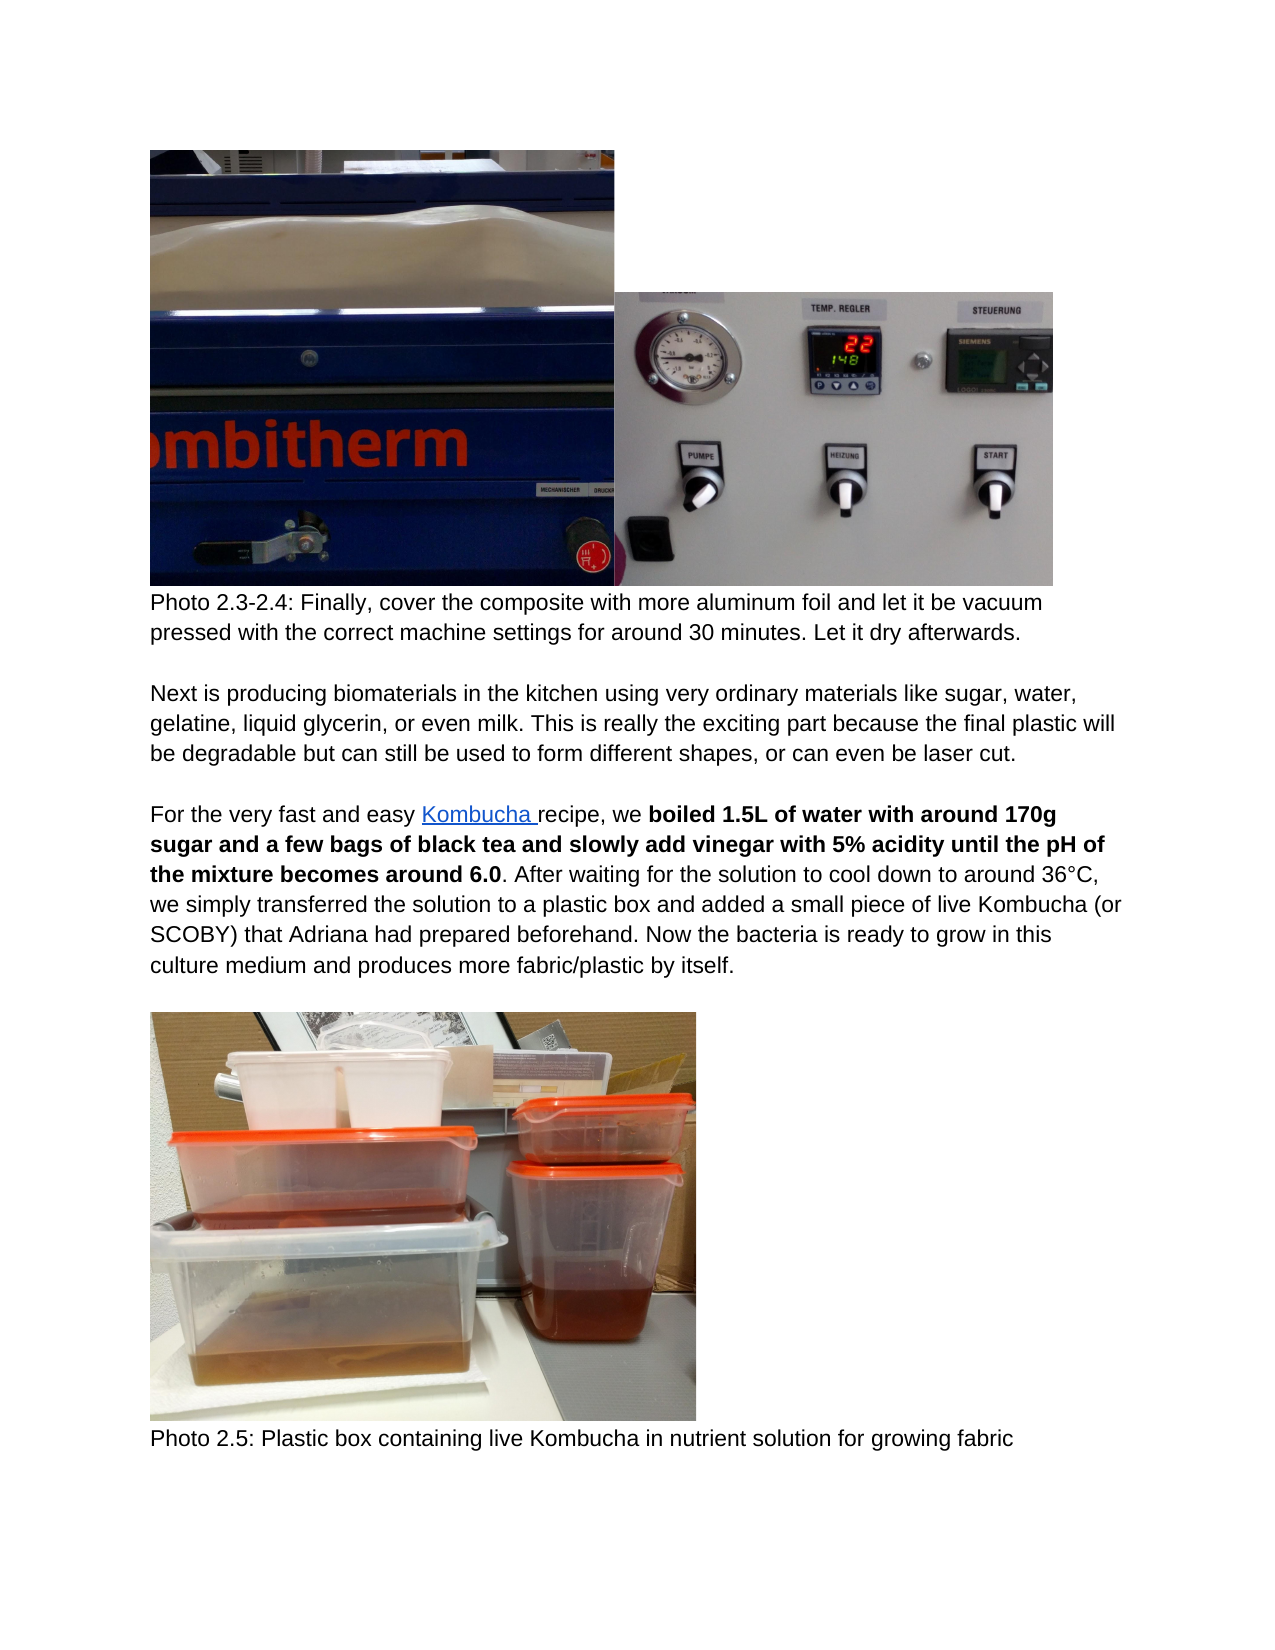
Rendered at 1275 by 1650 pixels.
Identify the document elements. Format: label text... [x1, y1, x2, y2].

text Next is producing biomaterials in the kitchen using very ordinary materials like sugar, water, gelatine, liquid glycerin, or even milk. This is really the exciting part because the final plastic will be degradable but can still be used to form different shapes, or can even be laser cut. [150, 680, 1125, 766]
text For the very fast and easy Kombucha recipe, we boiled 1.5L of water with around 170g sugar and a few bags of black tea and slowly add vinegar with 5% acidity until the pH of the mixture becomes around 6.0. After waiting for the solution to cool down to around 36°C, we simply transferred the solution to a plastic box and added a small piece of live Kombucha (or SCOBY) that Adriana had prepared beforehand. Now the bacteria is ready to grow in this culture medium and produces more fabric/plastic by itself. [150, 801, 1125, 978]
text Photo 2.3-2.4: Finally, cover the composite with more aluminum foil and let it be vacuum pressed with the correct machine settings for around 30 minutes. Let it dry afterwards. [150, 589, 1125, 646]
picture [150, 1012, 697, 1421]
picture [150, 150, 1053, 586]
text Photo 2.5: Plastic box containing live Kombucha in nutrient solution for growing fabric [150, 1424, 1125, 1451]
